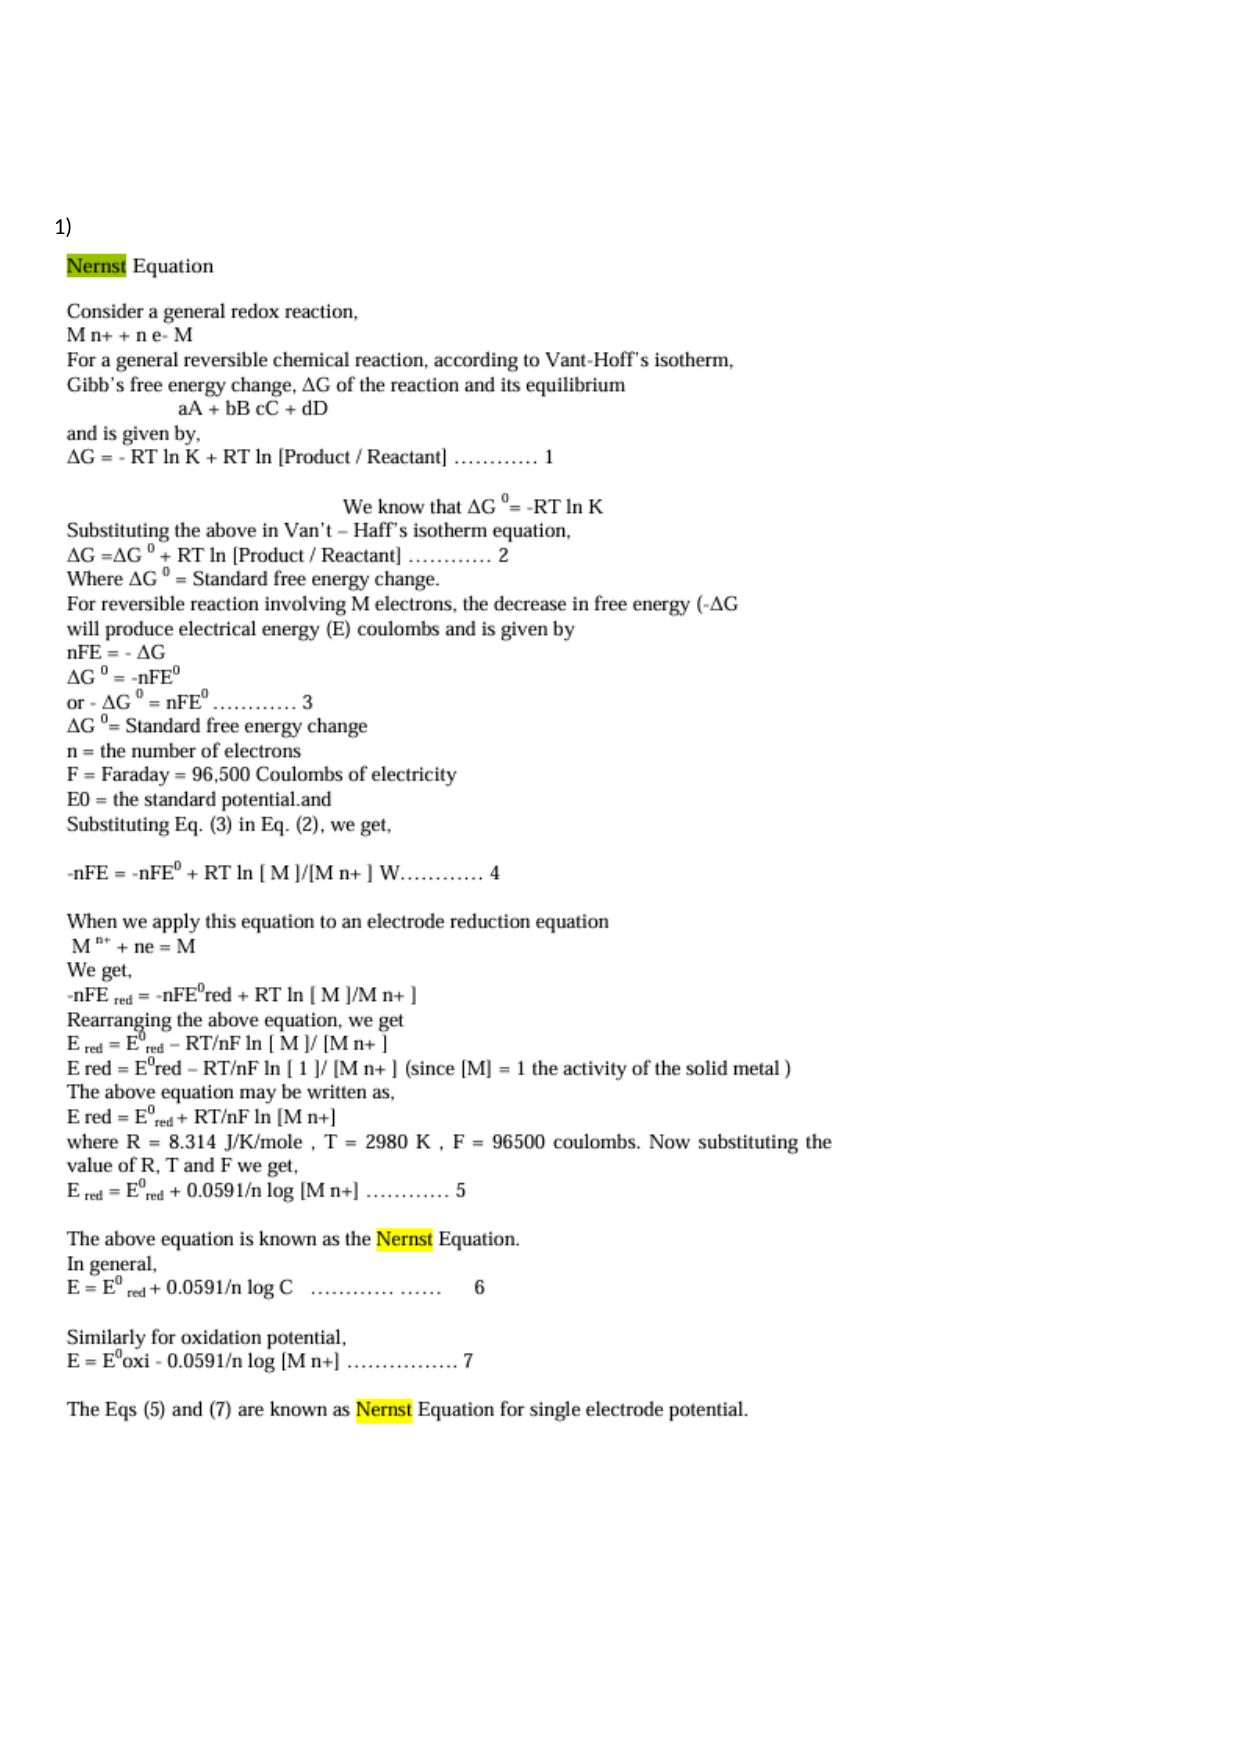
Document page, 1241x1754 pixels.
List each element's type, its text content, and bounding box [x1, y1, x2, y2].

text 1) [53, 212, 1063, 240]
picture [53, 240, 843, 1449]
